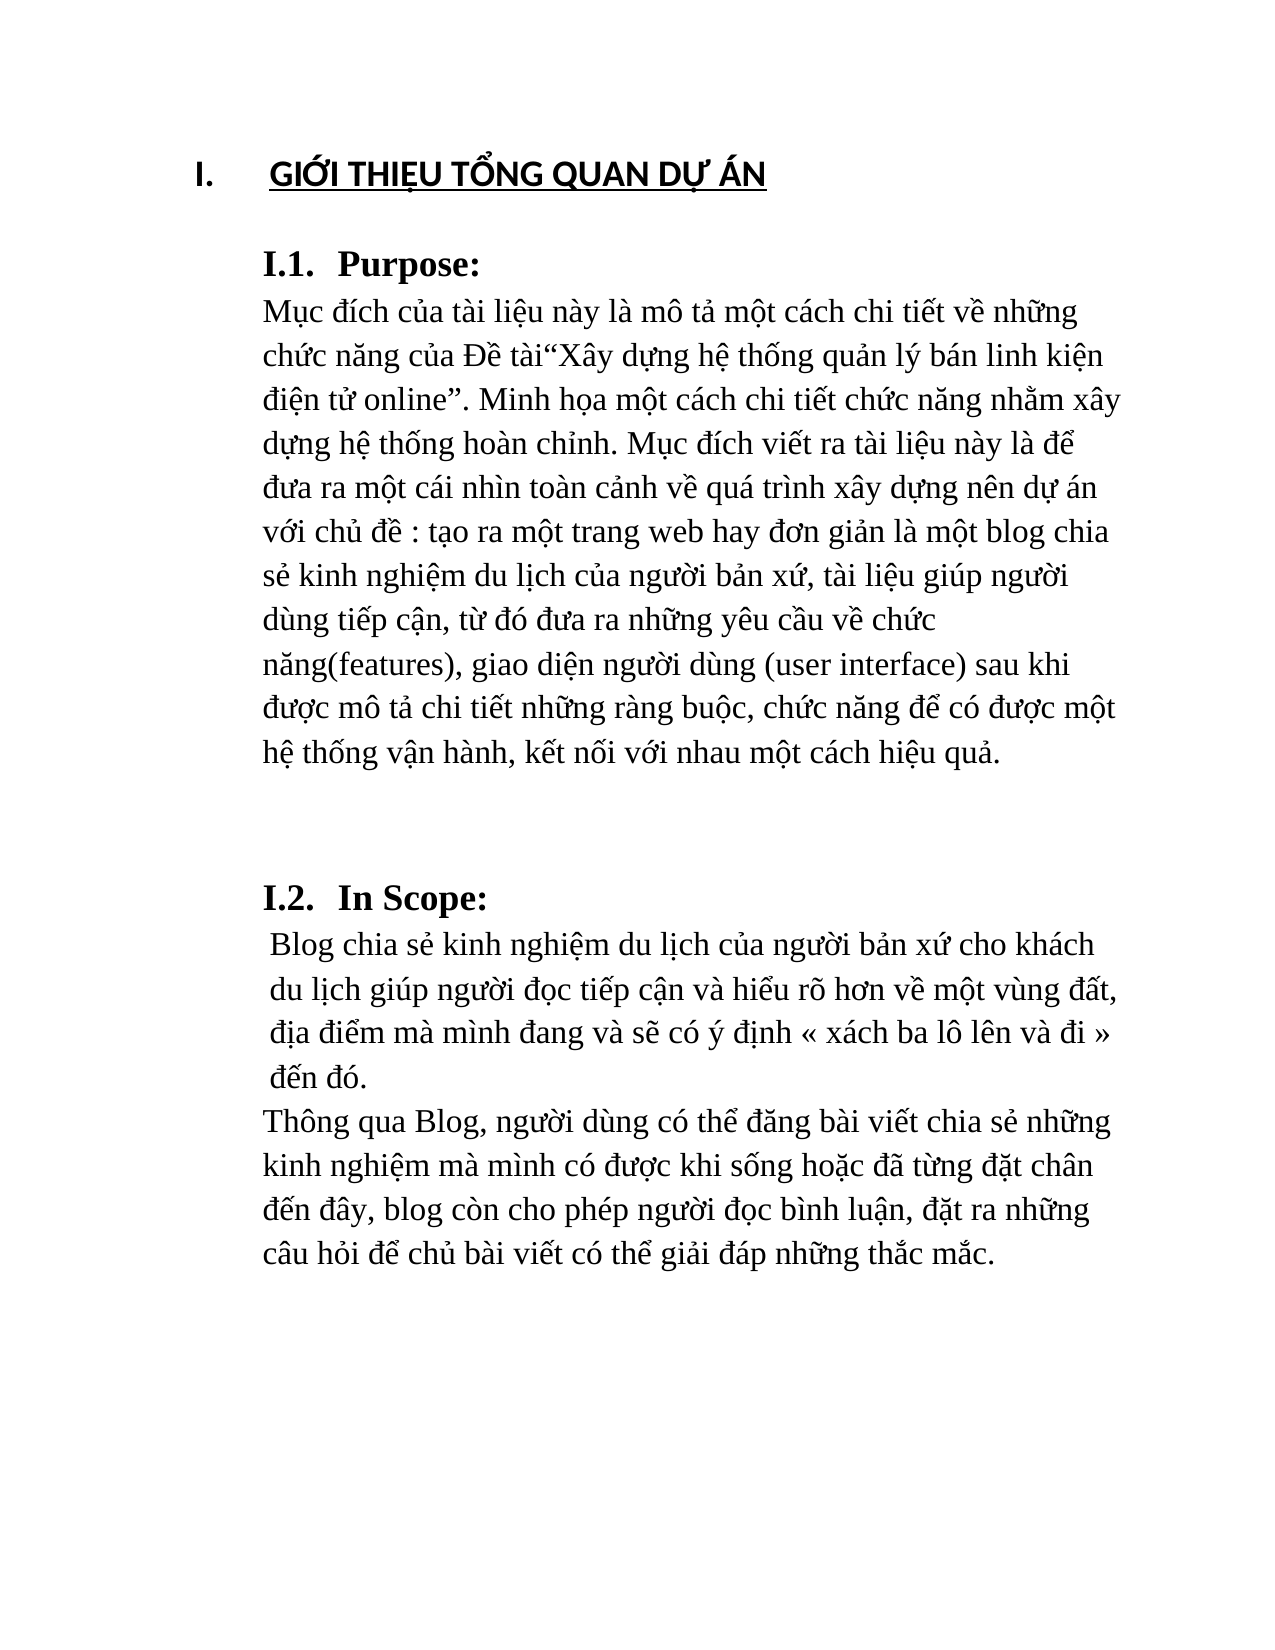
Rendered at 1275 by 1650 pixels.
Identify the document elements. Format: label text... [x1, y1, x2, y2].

list Thông qua Blog, người dùng có thể đăng bài viết chia sẻ những kinh nghiệm mà mình có được khi sống hoặc đã từng đặt chân đến đây, blog còn cho phép người đọc bình luận, đặt ra những câu hỏi để chủ bài viết có thể giải đáp những thắc mắc. [262, 1101, 1125, 1271]
list Mục đích của tài liệu này là mô tả một cách chi tiết về những chức năng của Đề tài“Xây dựng hệ thống quản lý bán linh kiện điện tử online”. Minh họa một cách chi tiết chức năng nhằm xây dựng hệ thống hoàn chỉnh. Mục đích viết ra tài liệu này là để đưa ra một cái nhìn toàn cảnh về quá trình xây dựng nên dự án với chủ đề : tạo ra một trang web hay đơn giản là một blog chia sẻ kinh nghiệm du lịch của người bản xứ, tài liệu giúp người dùng tiếp cận, từ đó đưa ra những yêu cầu về chức năng(features), giao diện người dùng (user interface) sau khi được mô tả chi tiết những ràng buộc, chức năng để có được một hệ thống vận hành, kết nối với nhau một cách hiệu quả. [262, 291, 1125, 770]
list Blog chia sẻ kinh nghiệm du lịch của người bản xứ cho khách du lịch giúp người đọc tiếp cận và hiểu rõ hơn về một vùng đất, địa điểm mà mình đang và sẽ có ý định « xách ba lô lên và đi » đến đó. [269, 925, 1125, 1095]
list In Scope: [262, 875, 1125, 918]
list GIỚI THIỆU TỔNG QUAN DỰ ÁN [194, 150, 1125, 196]
list Purpose: [262, 242, 1125, 285]
